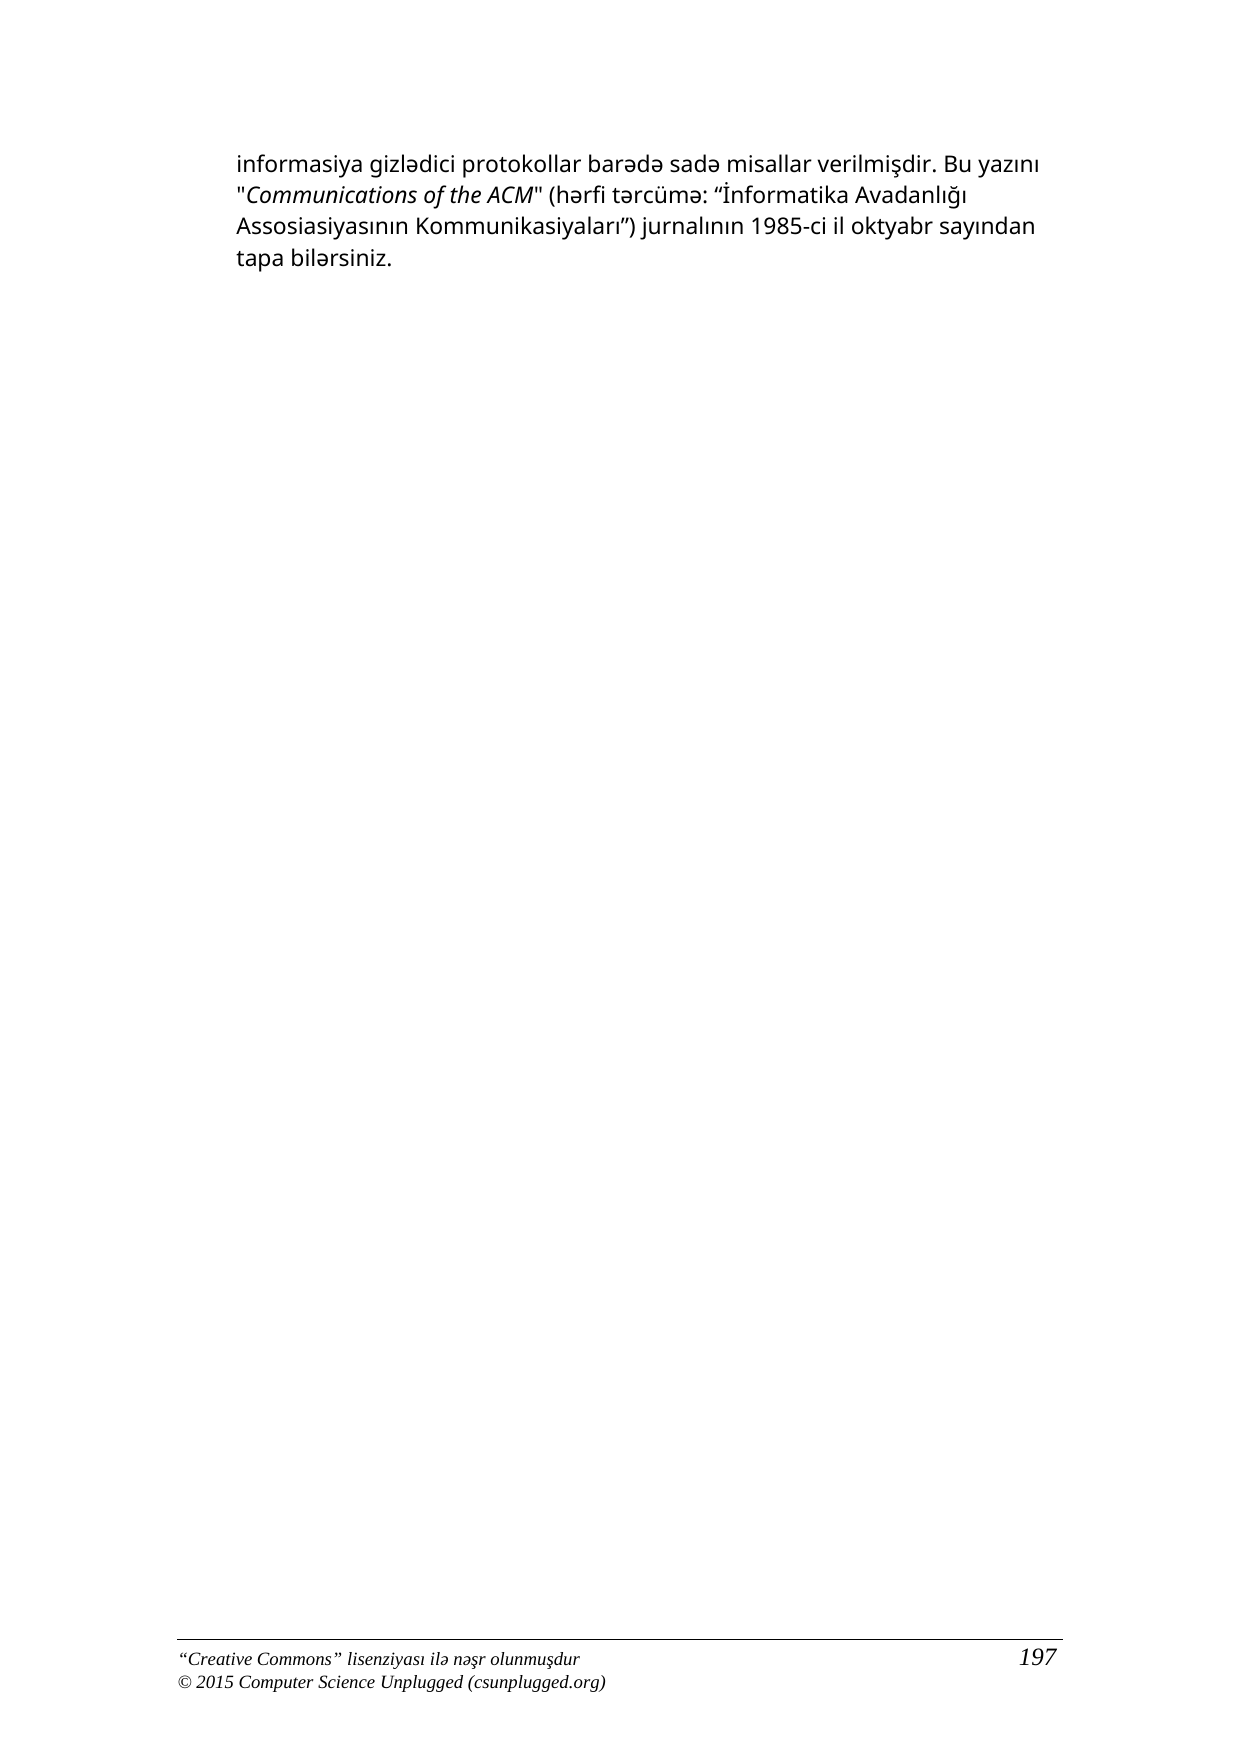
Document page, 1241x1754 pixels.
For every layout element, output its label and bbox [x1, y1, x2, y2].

text [236, 148, 1063, 273]
